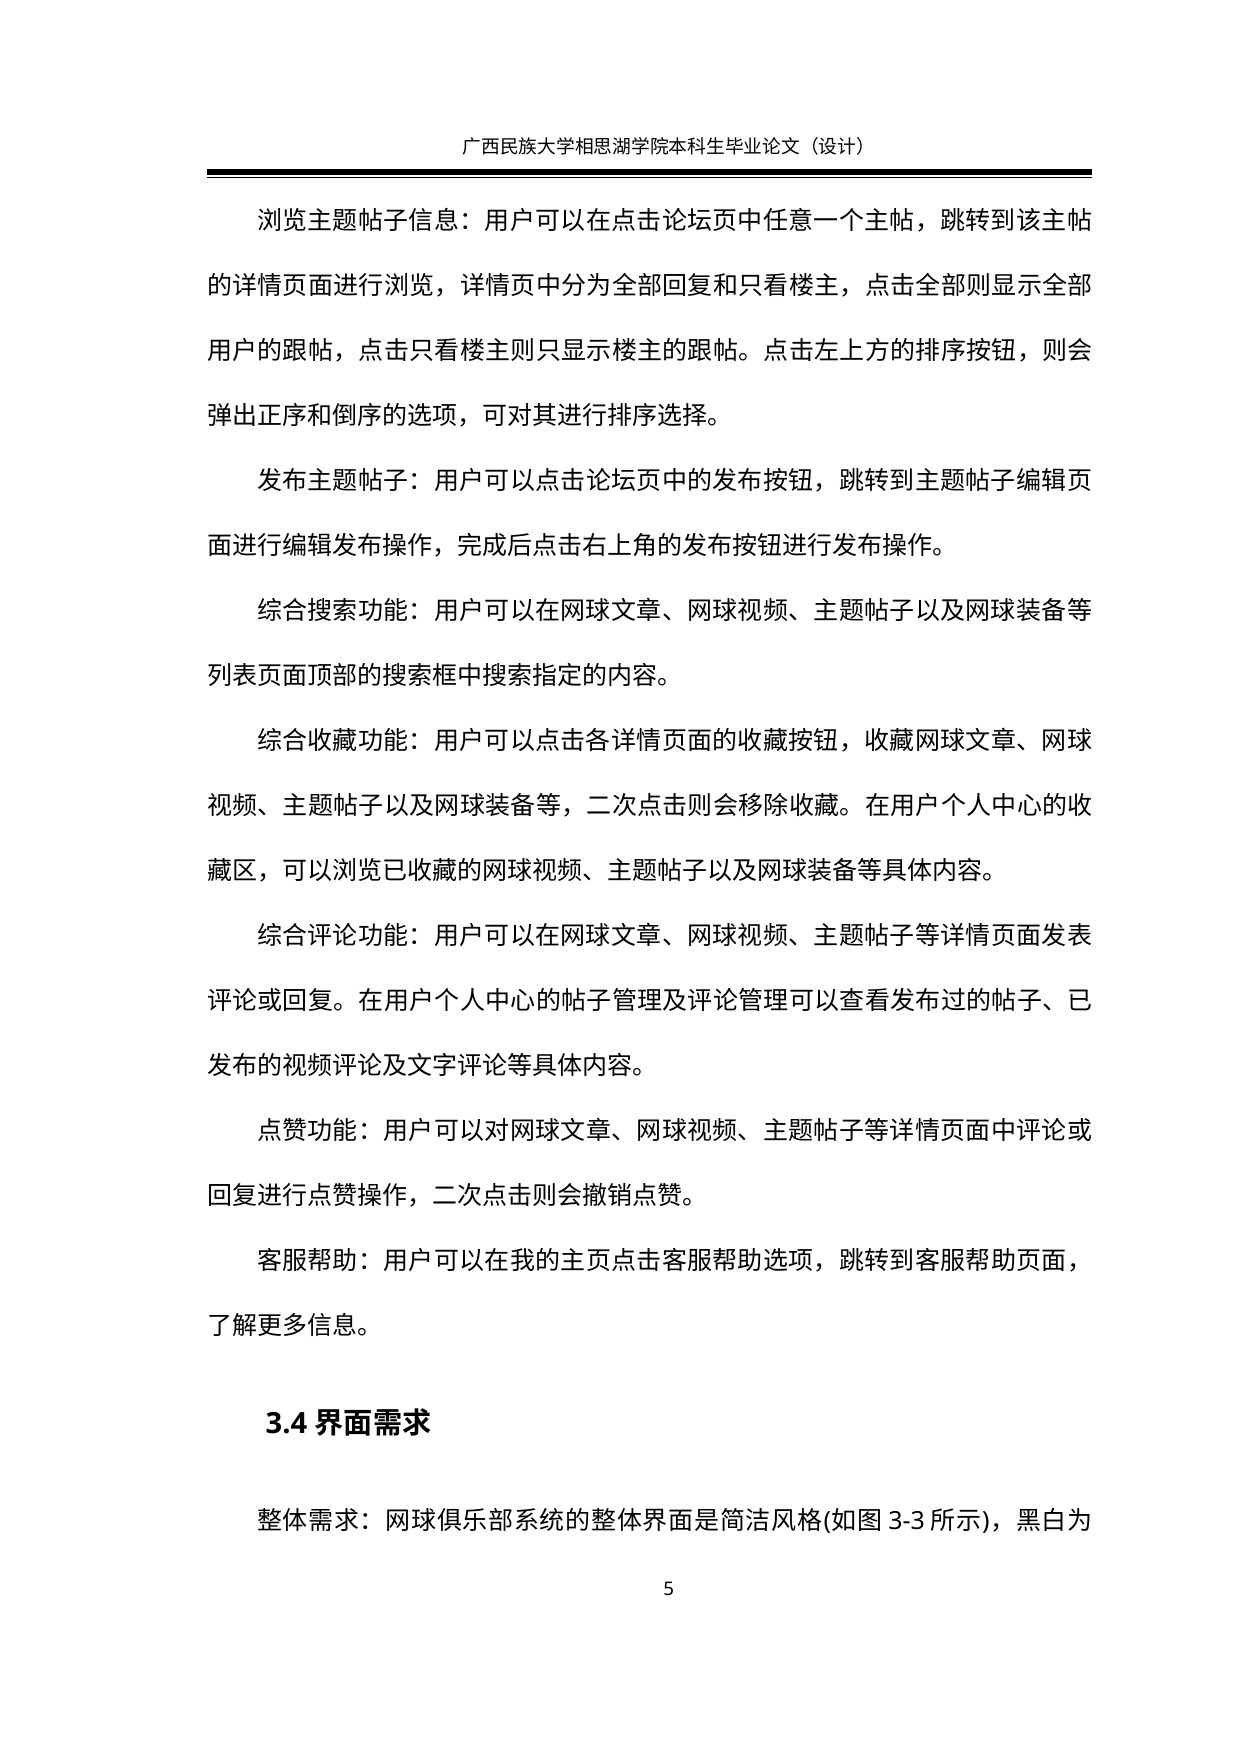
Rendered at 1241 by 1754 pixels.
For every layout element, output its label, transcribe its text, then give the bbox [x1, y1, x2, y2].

text 综合评论功能：用户可以在网球文章、网球视频、主题帖子等详情页面发表评论或回复。在用户个人中心的帖子管理及评论管理可以查看发布过的帖子、已发布的视频评论及文字评论等具体内容。 [207, 901, 1092, 1096]
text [207, 1486, 1092, 1551]
text 浏览主题帖子信息：用户可以在点击论坛页中任意一个主帖，跳转到该主帖的详情页面进行浏览，详情页中分为全部回复和只看楼主，点击全部则显示全部用户的跟帖，点击只看楼主则只显示楼主的跟帖。点击左上方的排序按钮，则会弹出正序和倒序的选项，可对其进行排序选择。 [207, 186, 1092, 446]
text 客服帮助：用户可以在我的主页点击客服帮助选项，跳转到客服帮助页面，了解更多信息。 [207, 1226, 1092, 1356]
text 综合搜索功能：用户可以在网球文章、网球视频、主题帖子以及网球装备等列表页面顶部的搜索框中搜索指定的内容。 [207, 576, 1092, 706]
text 点赞功能：用户可以对网球文章、网球视频、主题帖子等详情页面中评论或回复进行点赞操作，二次点击则会撤销点赞。 [207, 1096, 1092, 1226]
text 综合收藏功能：用户可以点击各详情页面的收藏按钮，收藏网球文章、网球视频、主题帖子以及网球装备等，二次点击则会移除收藏。在用户个人中心的收藏区，可以浏览已收藏的网球视频、主题帖子以及网球装备等具体内容。 [207, 706, 1092, 901]
subtitle 3.4 界面需求 [207, 1388, 1092, 1453]
text 发布主题帖子：用户可以点击论坛页中的发布按钮，跳转到主题帖子编辑页面进行编辑发布操作，完成后点击右上角的发布按钮进行发布操作。 [207, 446, 1092, 576]
